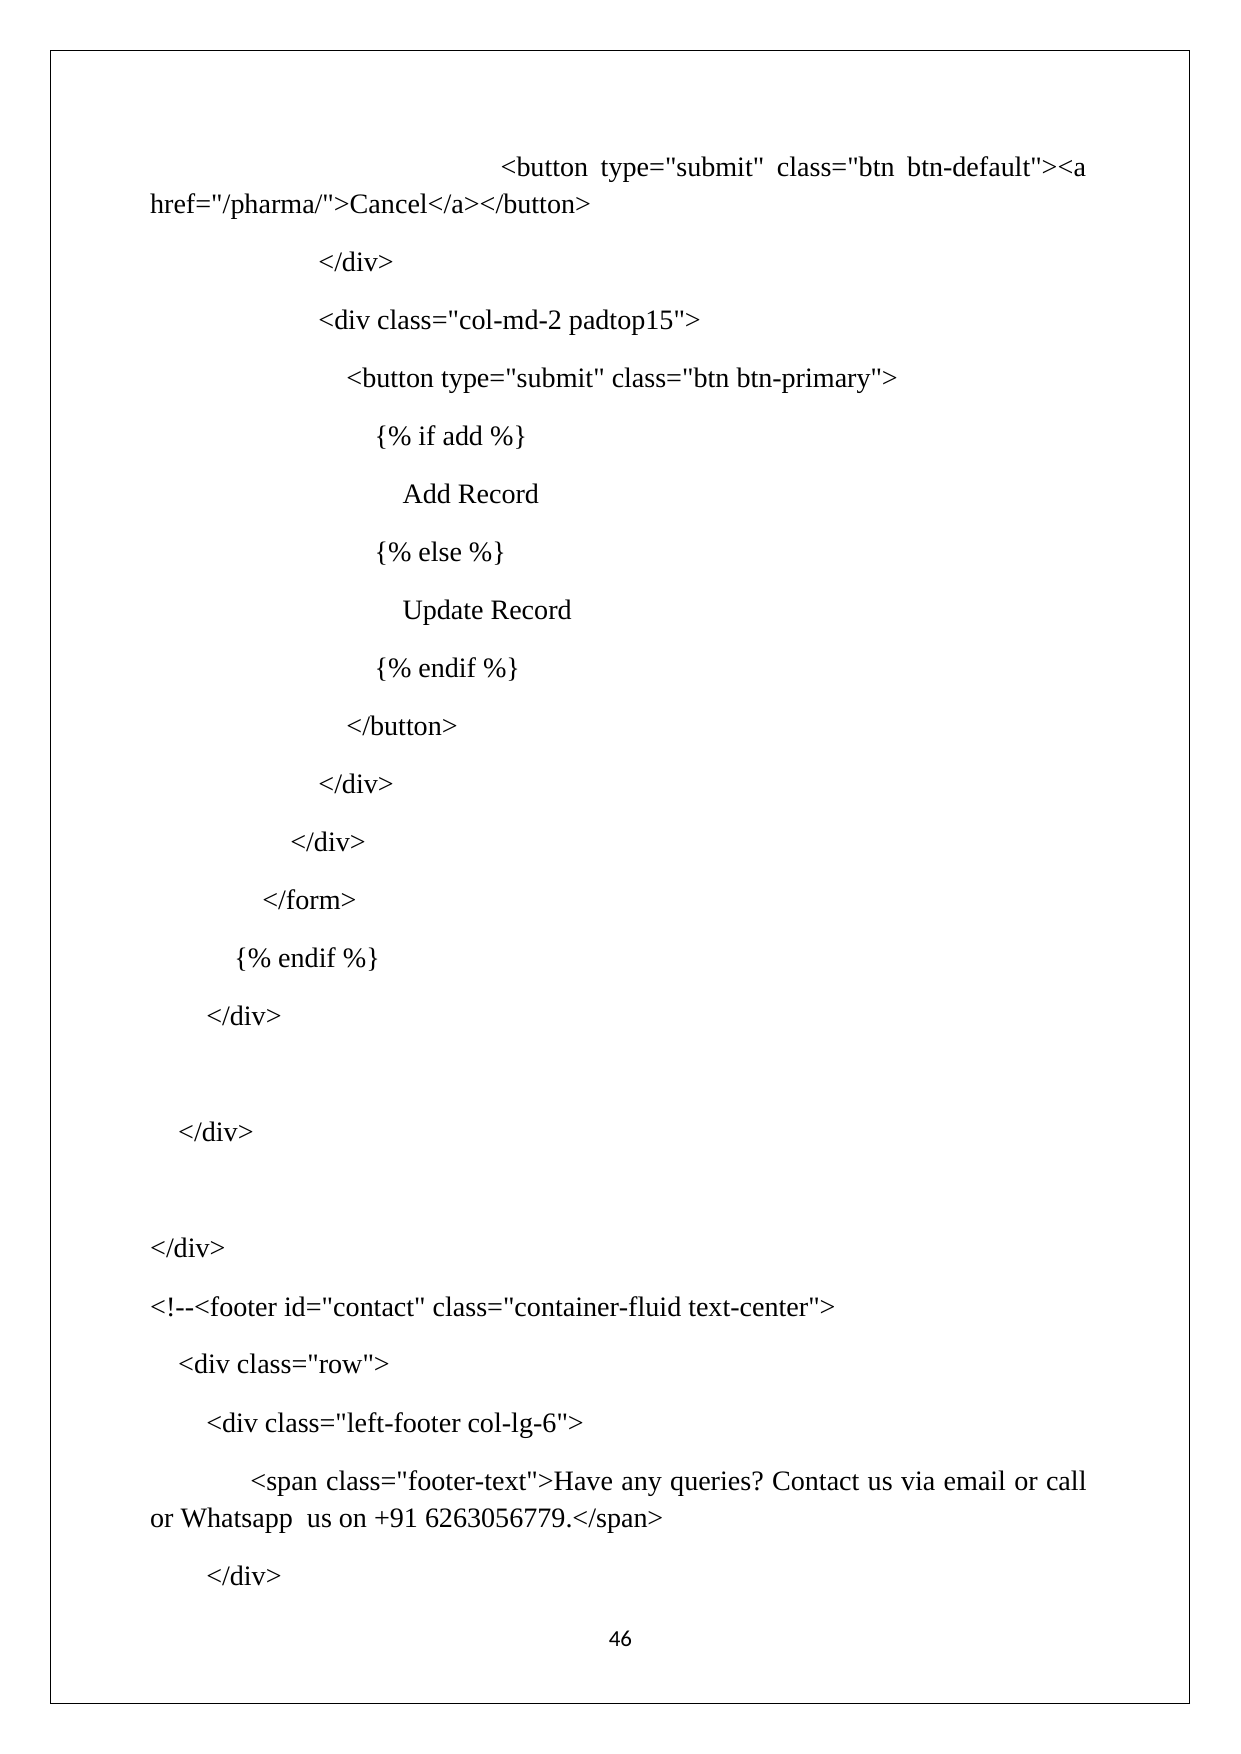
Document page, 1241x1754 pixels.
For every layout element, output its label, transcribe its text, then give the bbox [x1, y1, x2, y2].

text Add Record [150, 477, 1090, 510]
text </div> [150, 767, 1090, 800]
text Update Record [150, 593, 1090, 626]
text <button type="submit" class="btn btn-primary"> [150, 361, 1090, 394]
text <div class="row"> [150, 1348, 1090, 1380]
text </div> [150, 999, 1090, 1032]
text {% else %} [150, 535, 1090, 568]
text </form> [150, 883, 1090, 916]
text </div> [150, 1232, 1090, 1264]
text {% endif %} [150, 651, 1090, 684]
text </button> [150, 709, 1090, 742]
text </div> [150, 245, 1090, 278]
text <span class="footer-text">Have any queries? Contact us via email or call or Whatsapp us on +91 6263056779.</span> [150, 1464, 1090, 1533]
text {% endif %} [150, 941, 1090, 974]
text </div> [150, 1559, 1090, 1591]
text <!--<footer id="contact" class="container-fluid text-center"> [150, 1289, 1090, 1322]
text <div class="col-md-2 padtop15"> [150, 303, 1090, 336]
text <button type="submit" class="btn btn-default"><a href="/pharma/">Cancel</a></button> [150, 150, 1090, 219]
text {% if add %} [150, 419, 1090, 452]
text <div class="left-footer col-lg-6"> [150, 1406, 1090, 1438]
text </div> [150, 825, 1090, 858]
text </div> [150, 1116, 1090, 1148]
